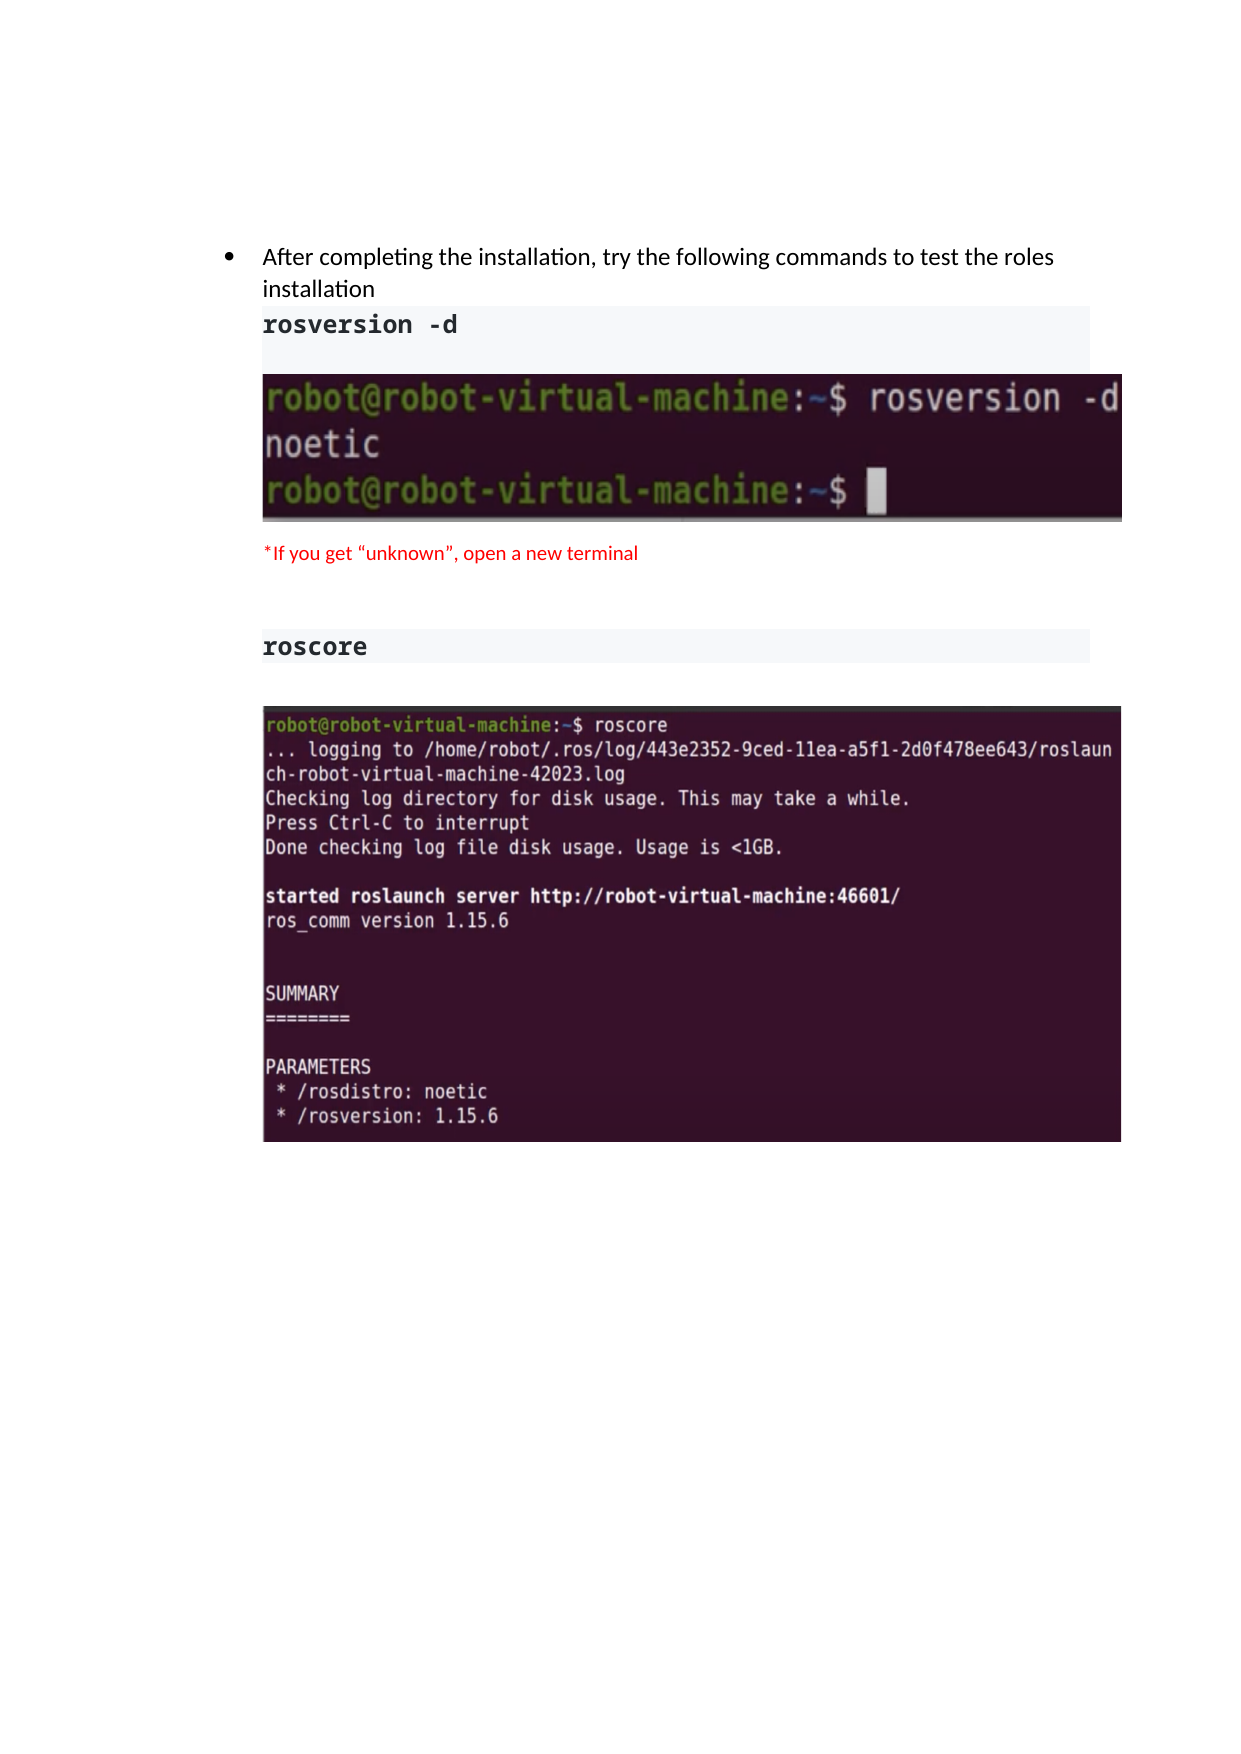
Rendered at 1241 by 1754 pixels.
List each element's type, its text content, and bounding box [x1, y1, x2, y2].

picture [262, 706, 1122, 1142]
list rosversion -d [262, 306, 1090, 341]
text *If you get “unknown”, open a new terminal [262, 541, 1090, 566]
picture [262, 374, 1122, 522]
list After completing the installation, try the following commands to test the roles installation [225, 241, 1090, 304]
list roscore [262, 629, 1090, 663]
